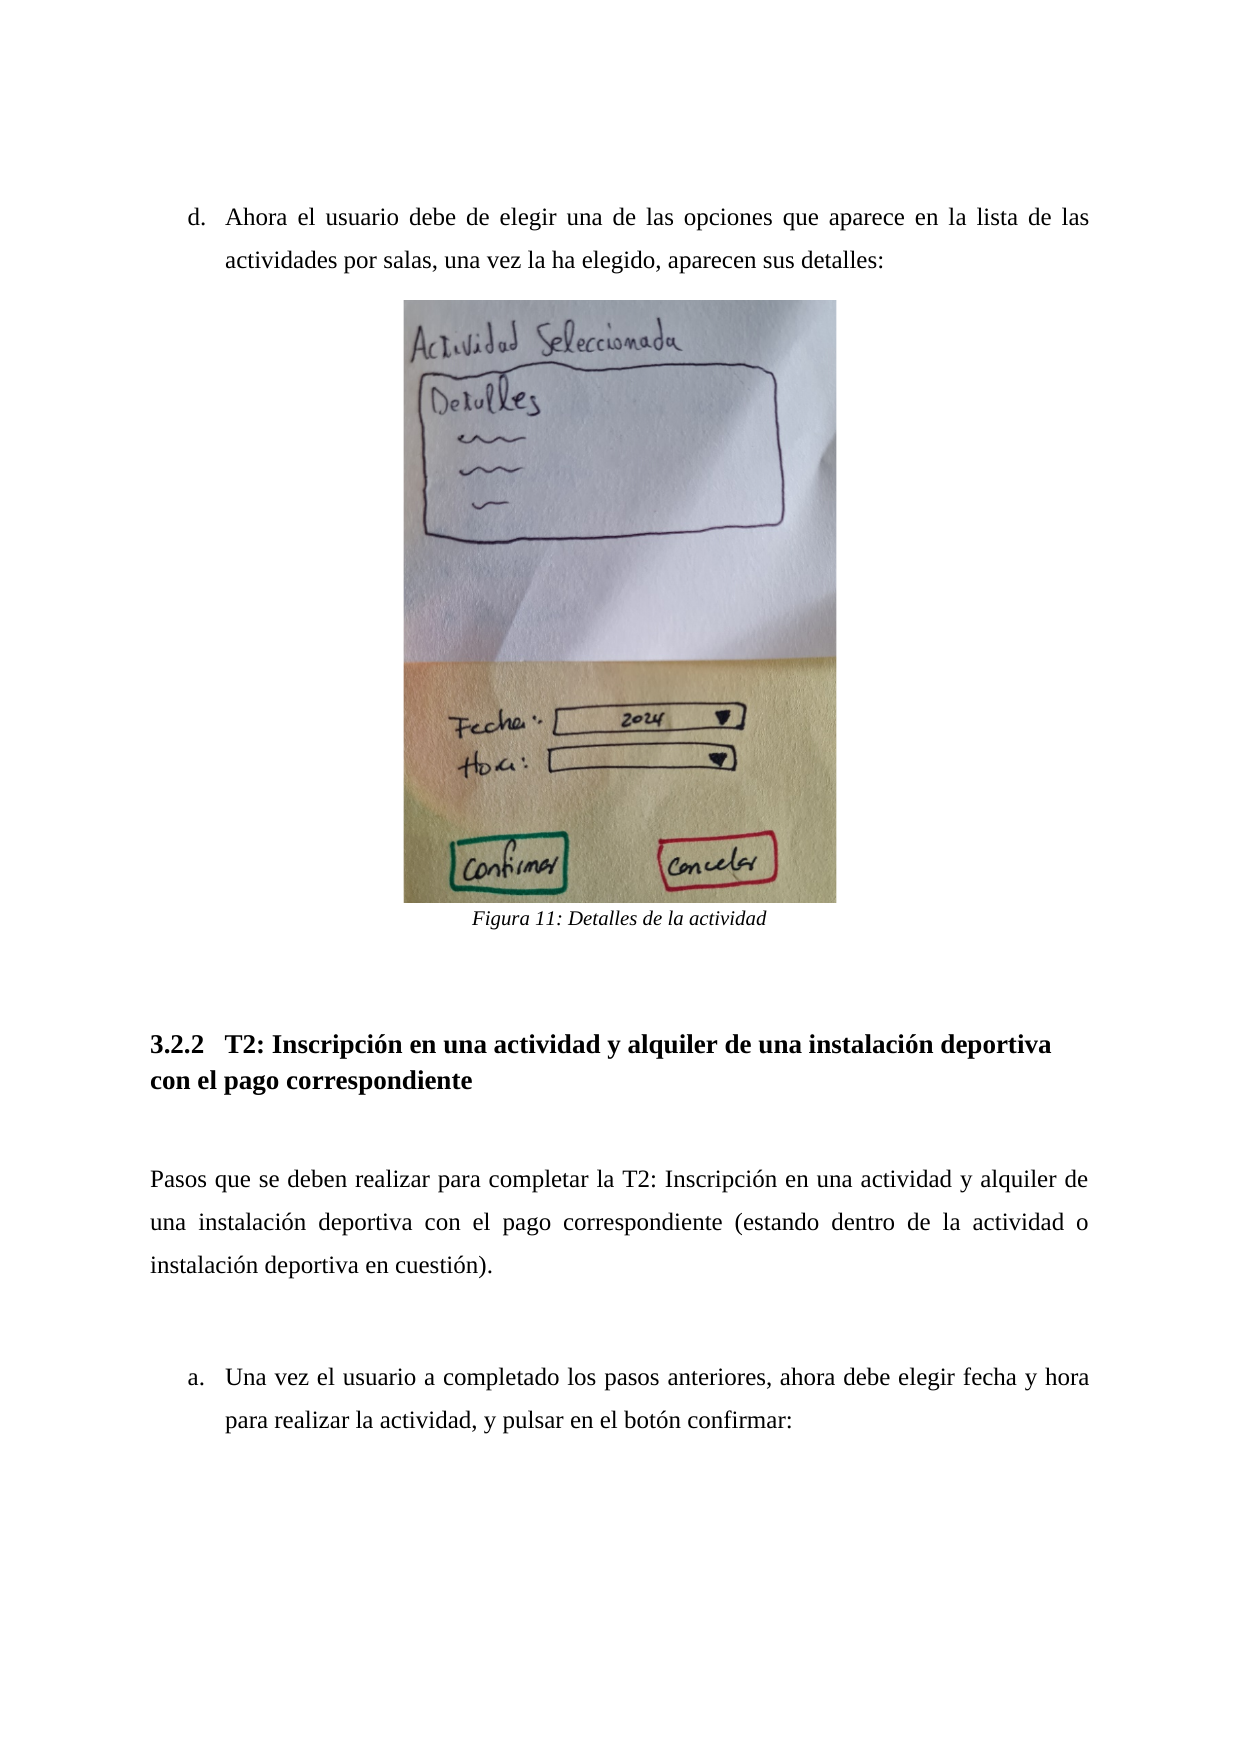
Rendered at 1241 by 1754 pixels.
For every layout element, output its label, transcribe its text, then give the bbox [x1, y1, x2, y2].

text Pasos que se deben realizar para completar la T2: Inscripción en una actividad y alquiler de una instalación deportiva con el pago correspondiente (estando dentro de la actividad o instalación deportiva en cuestión). [150, 1164, 1090, 1279]
picture [403, 300, 837, 903]
subtitle 3.2.2 T2: Inscripción en una actividad y alquiler de una instalación deportiva con el pago correspondiente [150, 1028, 1090, 1095]
list Ahora el usuario debe de elegir una de las opciones que aparece en la lista de las actividades por salas, una vez la ha elegido, aparecen sus detalles: [187, 202, 1090, 274]
list Una vez el usuario a completado los pasos anteriores, ahora debe elegir fecha y hora para realizar la actividad, y pulsar en el botón confirmar: [187, 1362, 1090, 1433]
